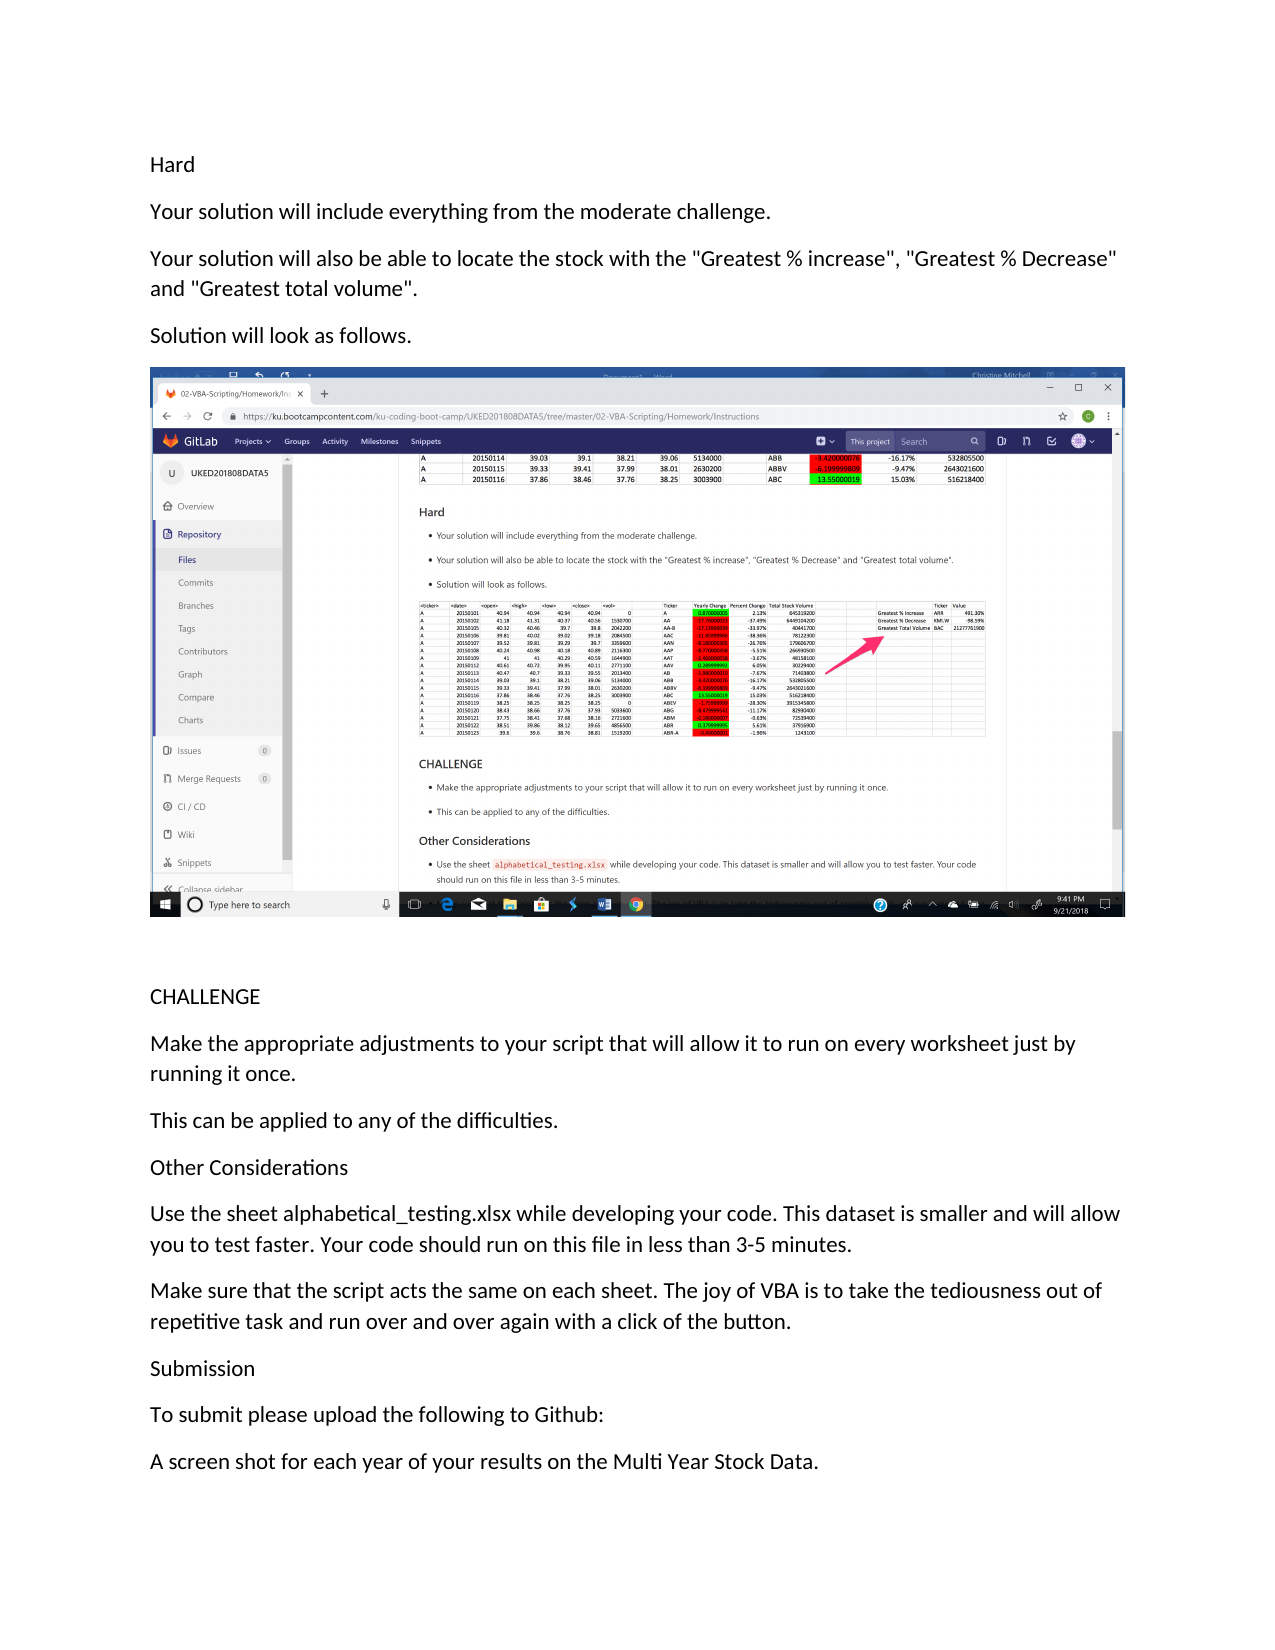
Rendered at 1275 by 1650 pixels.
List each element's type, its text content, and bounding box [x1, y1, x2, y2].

text Your solution will also be able to locate the stock with the "Greatest % increase", "Greatest % Decrease" and "Greatest total volume". [150, 244, 1125, 302]
text Make sure that the script acts the same on each sheet. The joy of VBA is to take the tediousness out of repetitive task and run over and over again with a click of the button. [150, 1277, 1125, 1335]
text CHALLENGE [150, 982, 1125, 1010]
text Submission [150, 1354, 1125, 1382]
text Make the appropriate adjustments to your script that will allow it to run on every worksheet just by running it once. [150, 1029, 1125, 1087]
text To submit please upload the following to Github: [150, 1401, 1125, 1429]
text Other Considerations [150, 1153, 1125, 1181]
text This can be applied to any of the difficulties. [150, 1106, 1125, 1134]
picture [150, 367, 1125, 917]
text Use the sheet alphabetical_testing.xlsx while developing your code. This dataset is smaller and will allow you to test faster. Your code should run on this file in less than 3-5 minutes. [150, 1199, 1125, 1258]
text Hard [150, 150, 1125, 178]
text A screen shot for each year of your results on the Multi Year Stock Data. [150, 1447, 1125, 1476]
text Solution will look as follows. [150, 321, 1125, 349]
text Your solution will include everything from the moderate challenge. [150, 197, 1125, 225]
